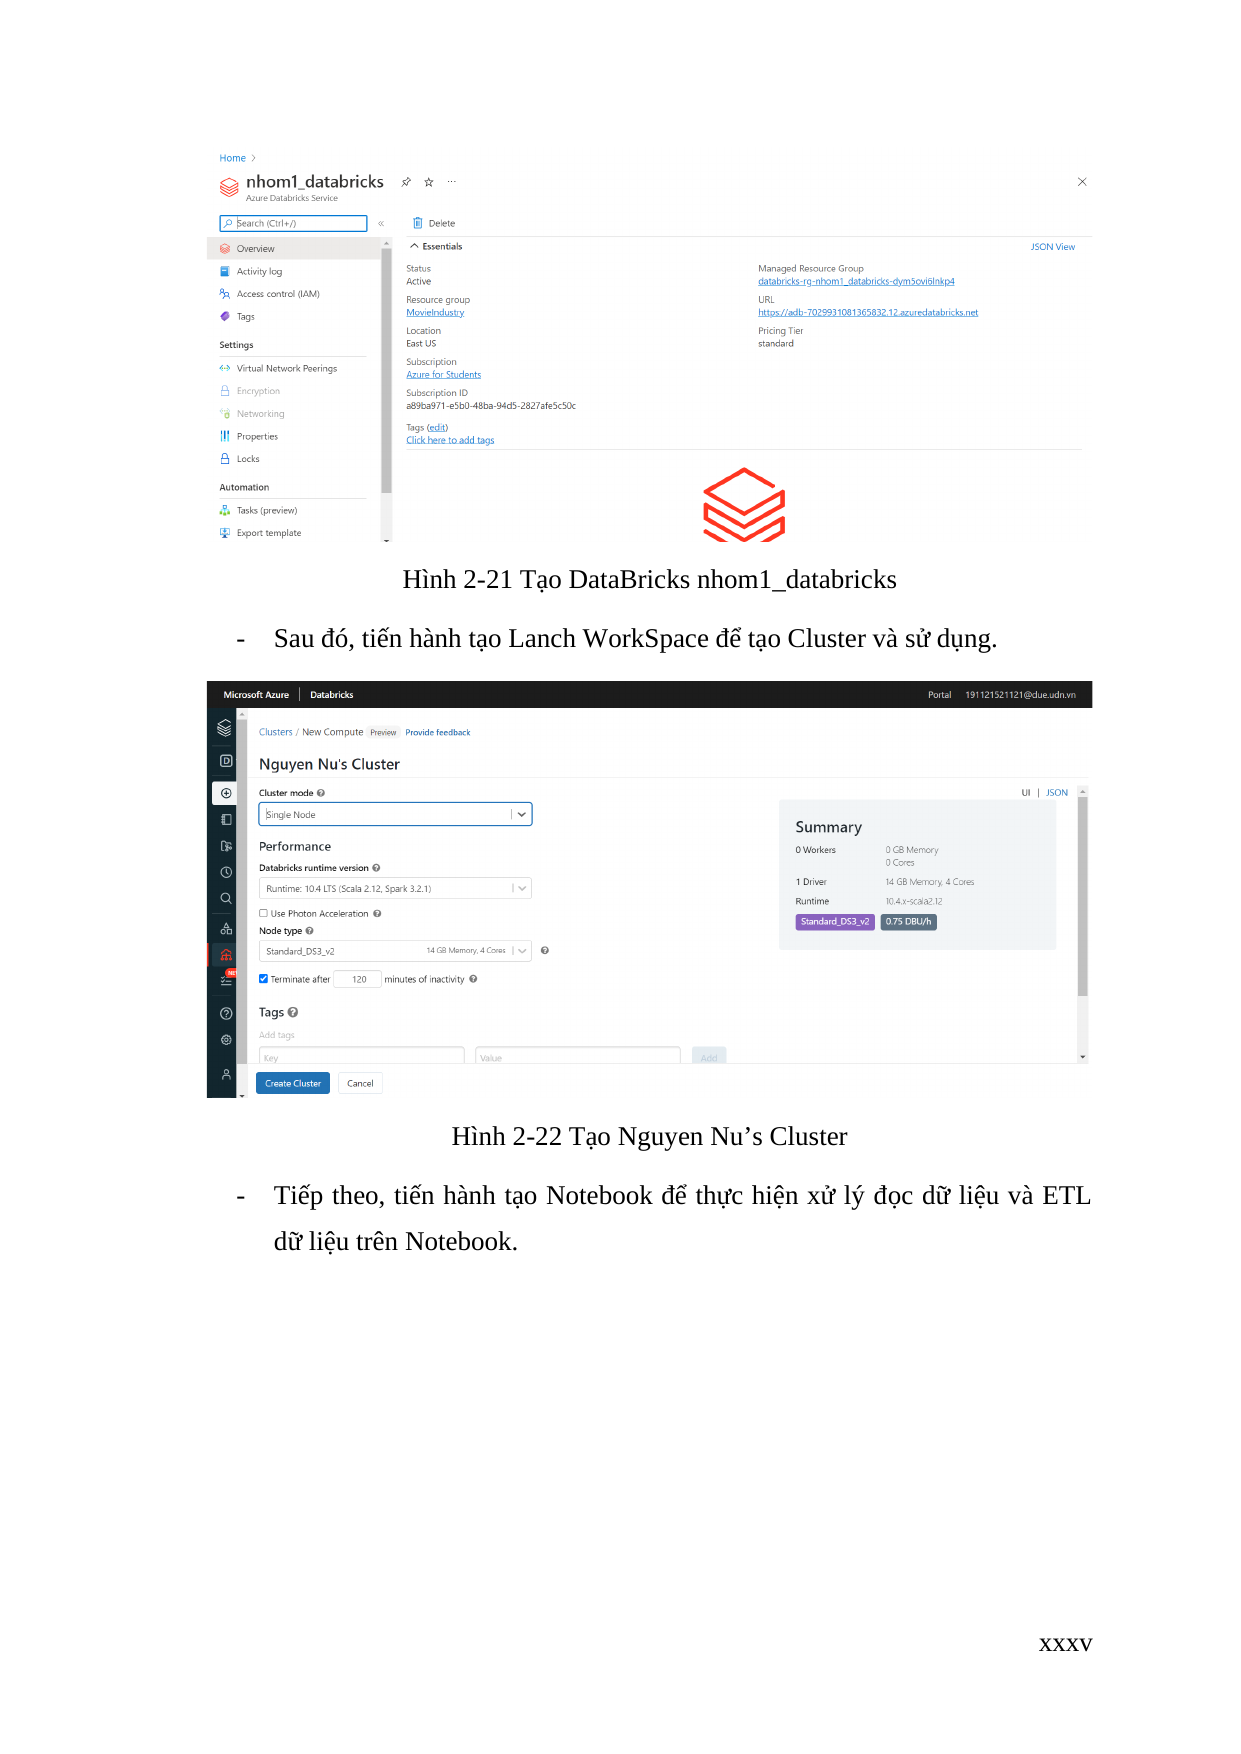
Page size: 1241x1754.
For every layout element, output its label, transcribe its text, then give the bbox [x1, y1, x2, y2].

text Tiếp theo, tiến hành tạo Notebook để thực hiện xử lý đọc dữ liệu và ETL dữ liệu trên Notebook. [236, 1179, 1092, 1257]
picture [206, 681, 1093, 1098]
picture [206, 147, 1093, 542]
text Hình 2-22 Tạo Nguyen Nu’s Cluster [207, 1120, 1092, 1151]
text Hình 2-21 Tạo DataBricks nhom1_databricks [207, 563, 1092, 594]
text Sau đó, tiến hành tạo Lanch WorkSpace để tạo Cluster và sử dụng. [236, 622, 1092, 653]
